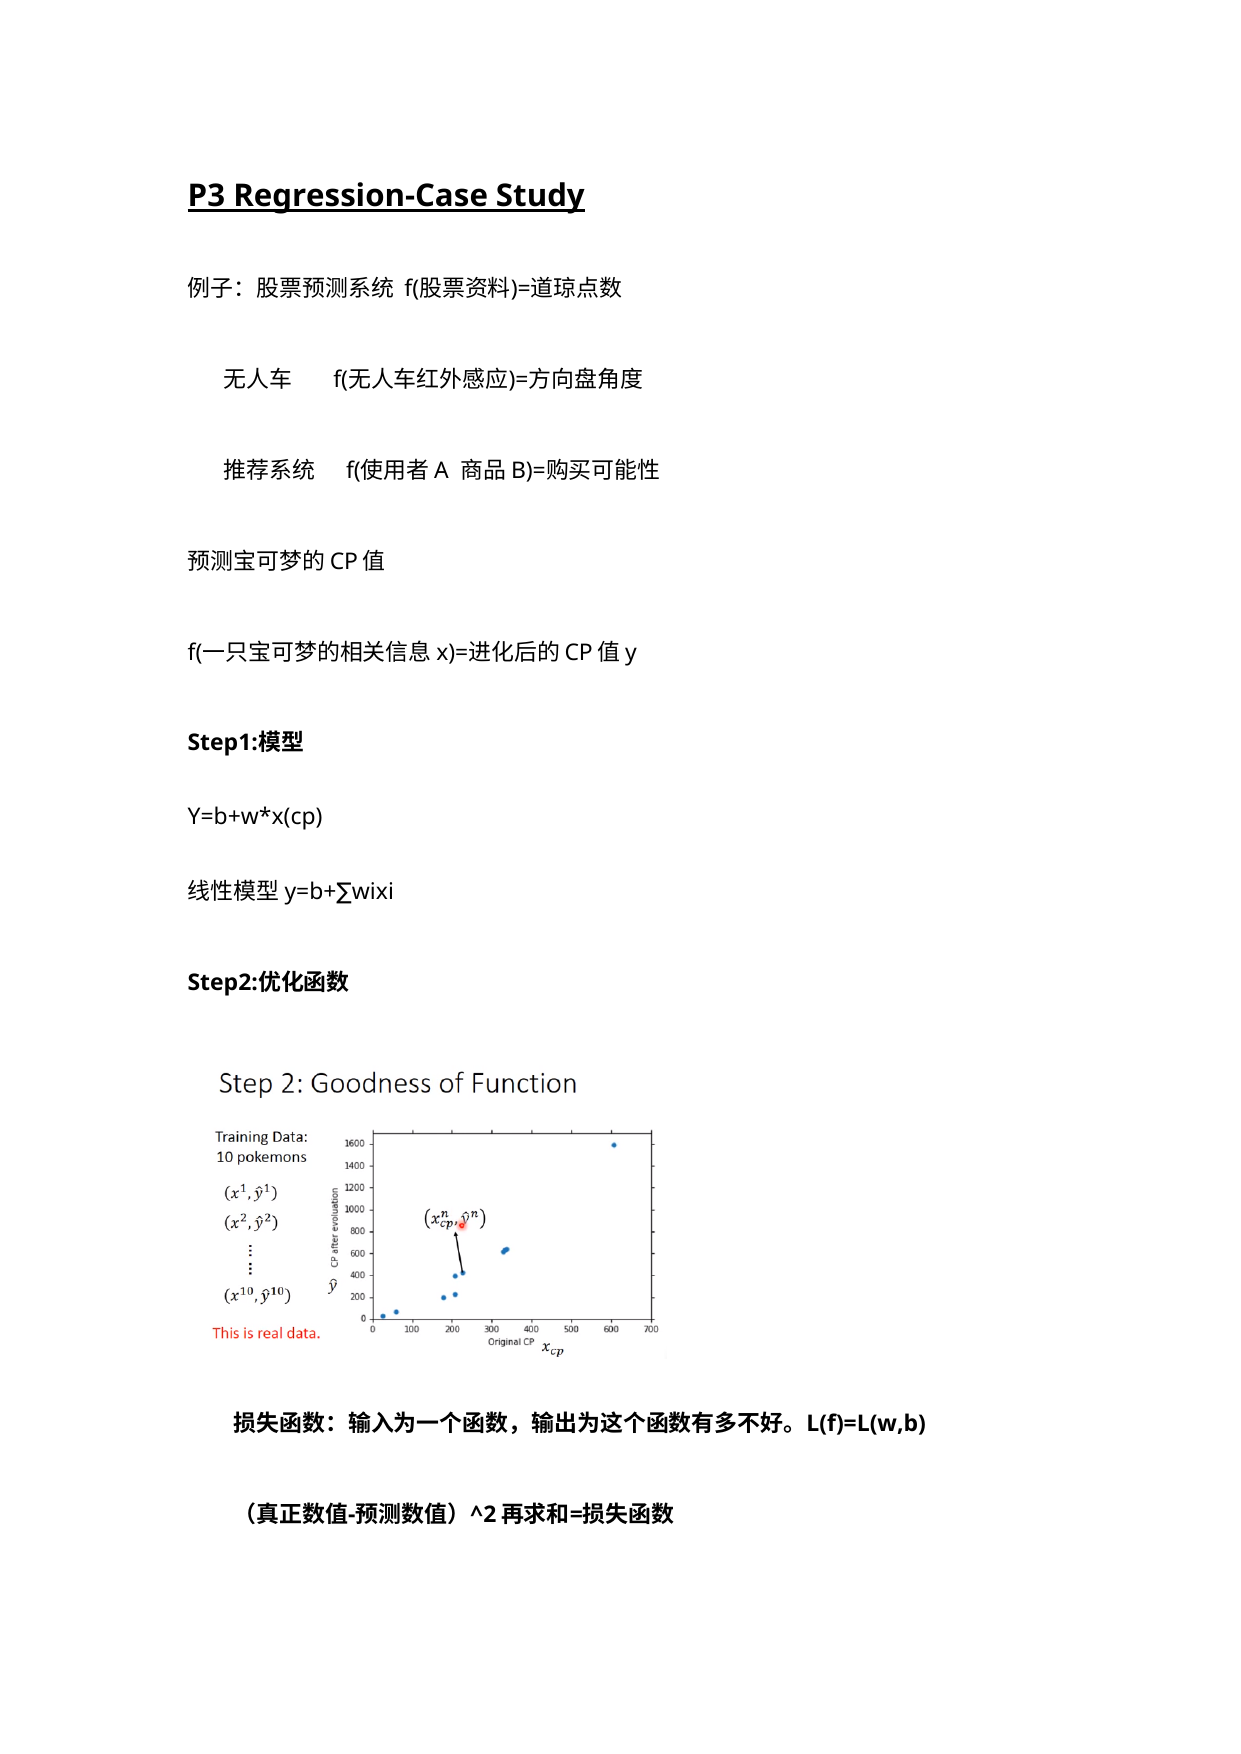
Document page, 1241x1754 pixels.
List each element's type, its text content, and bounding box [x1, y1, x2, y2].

text 无人车 f(无人车红外感应)=方向盘角度 [187, 345, 1053, 410]
text 例子：股票预测系统 f(股票资料)=道琼点数 [187, 254, 1053, 319]
text 损失函数：输入为一个函数，输出为这个函数有多不好。L(f)=L(w,b) [187, 1389, 1053, 1454]
text Step1:模型 [187, 708, 1053, 773]
text 预测宝可梦的CP值 [187, 527, 1053, 592]
text （真正数值-预测数值）^2再求和=损失函数 [187, 1480, 1053, 1545]
text 线性模型 y=b+∑wixi [187, 857, 1053, 922]
text f(一只宝可梦的相关信息x)=进化后的CP值y [187, 617, 1053, 682]
text P3 Regression-Case Study [187, 162, 1053, 227]
text Y=b+w*x(cp) [187, 799, 1053, 832]
picture [187, 1038, 667, 1359]
text Step2:优化函数 [187, 948, 1053, 1013]
text 推荐系统 f(使用者A 商品B)=购买可能性 [187, 436, 1053, 501]
